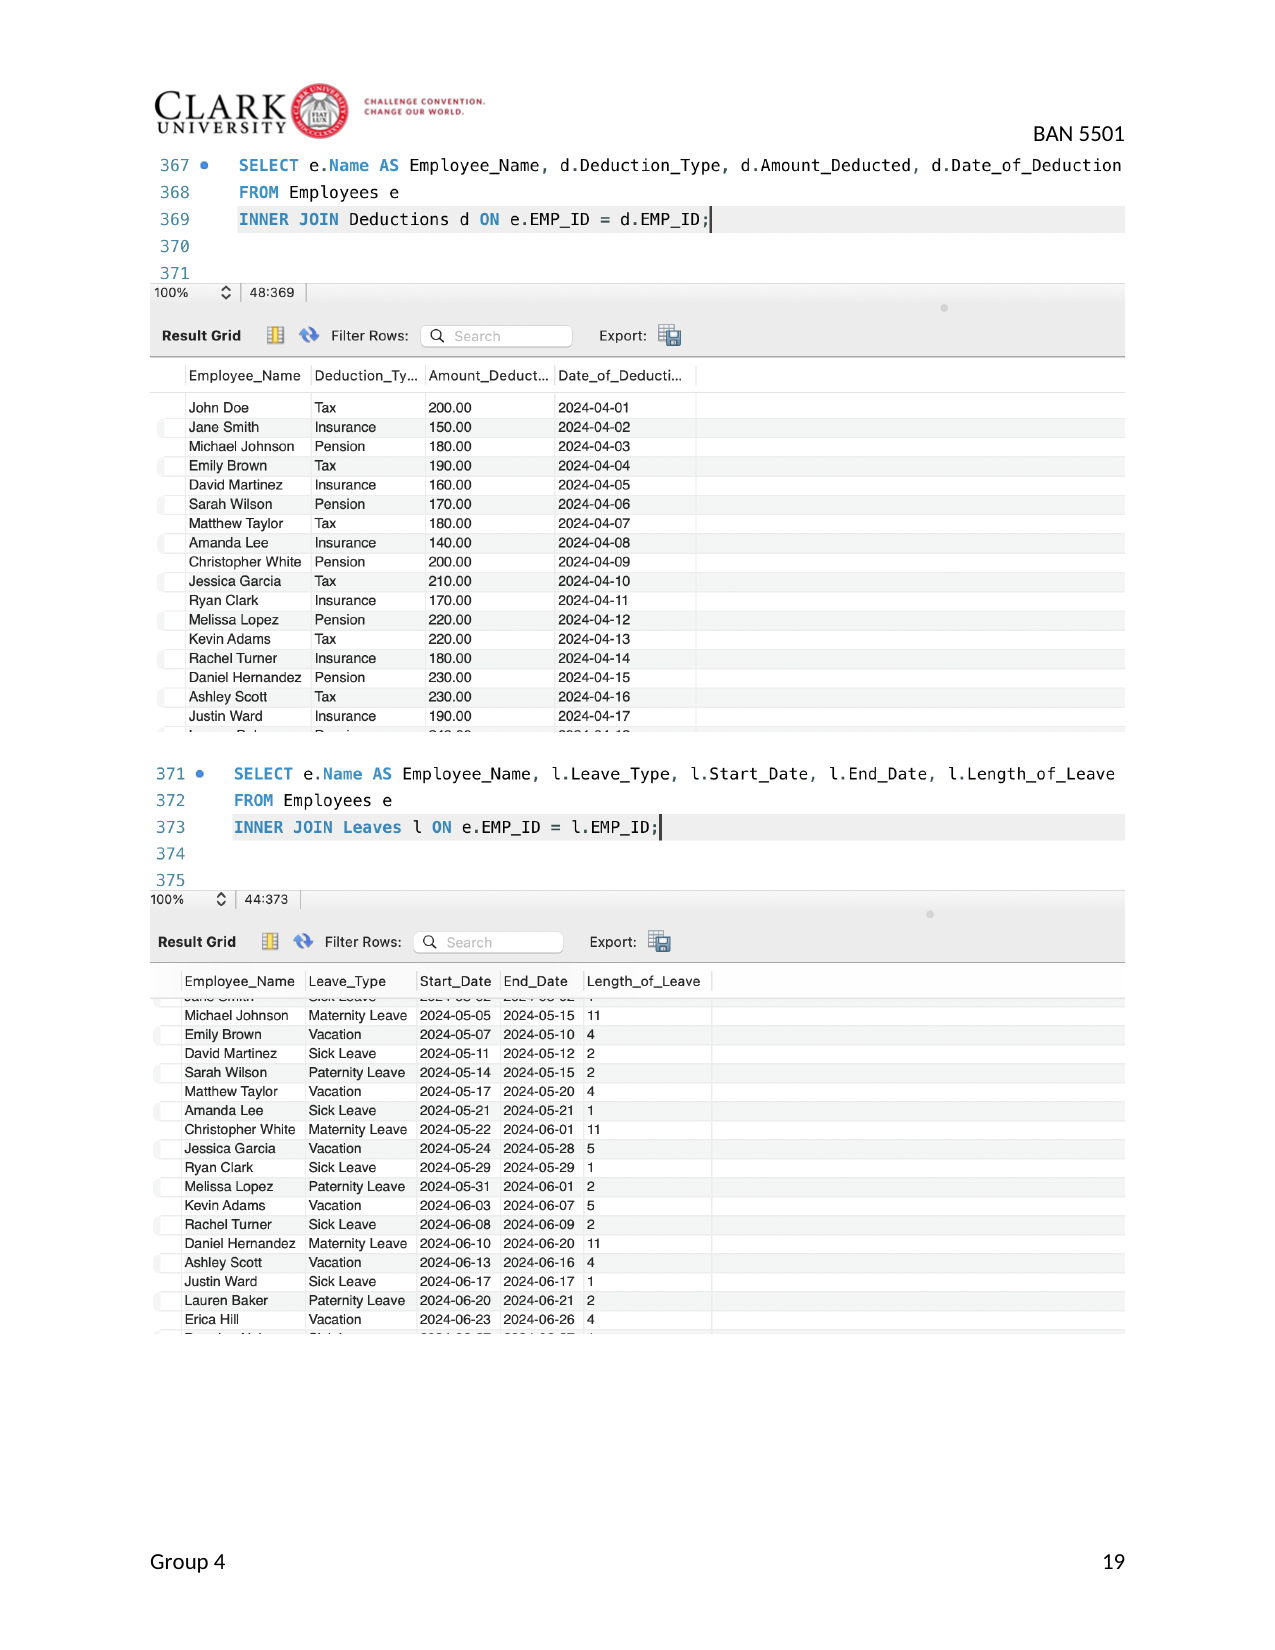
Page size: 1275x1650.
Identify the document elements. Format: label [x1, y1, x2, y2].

picture [150, 150, 1125, 732]
picture [150, 75, 493, 141]
picture [150, 759, 1125, 1334]
